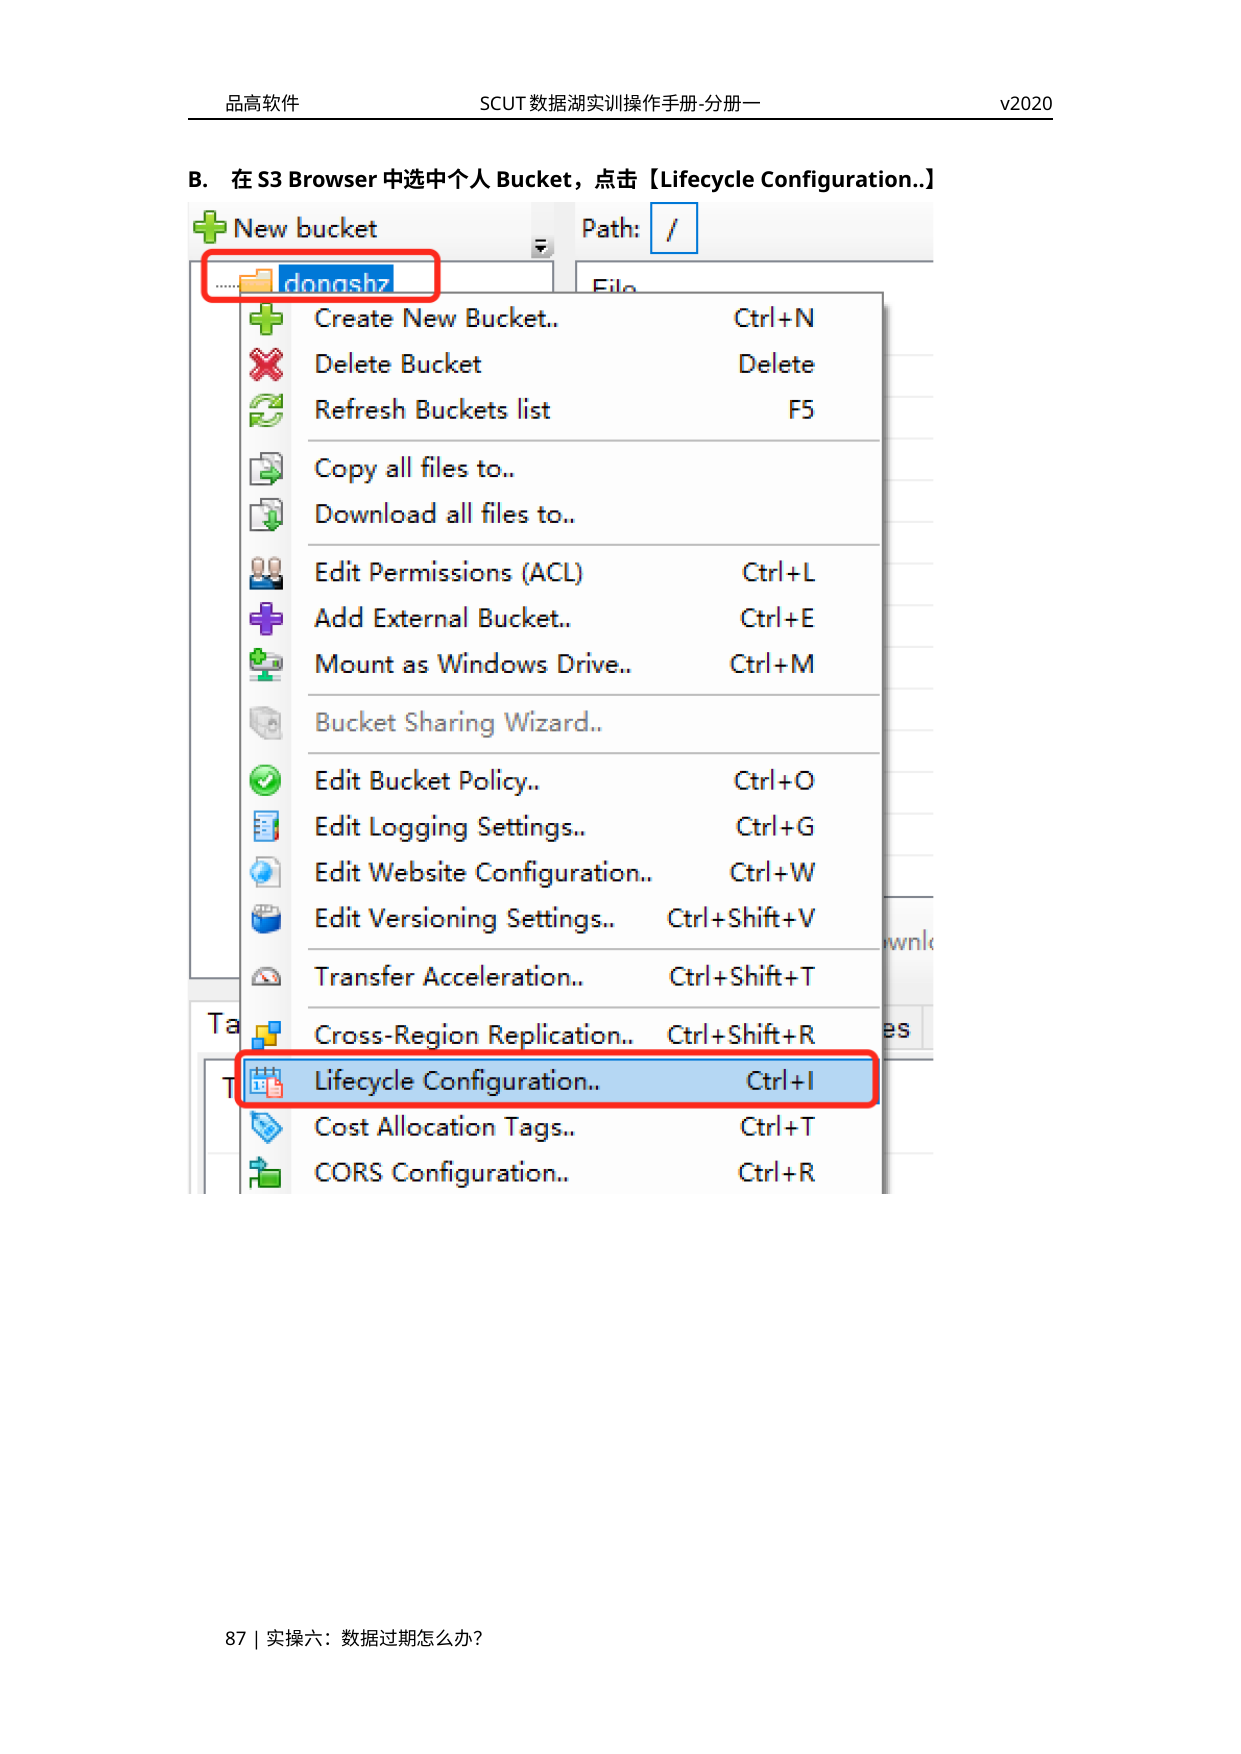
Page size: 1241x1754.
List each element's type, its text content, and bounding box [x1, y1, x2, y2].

list 在S3 Browser中选中个人Bucket，点击【Lifecycle Configuration..】 [187, 162, 1053, 194]
picture [187, 202, 934, 1194]
